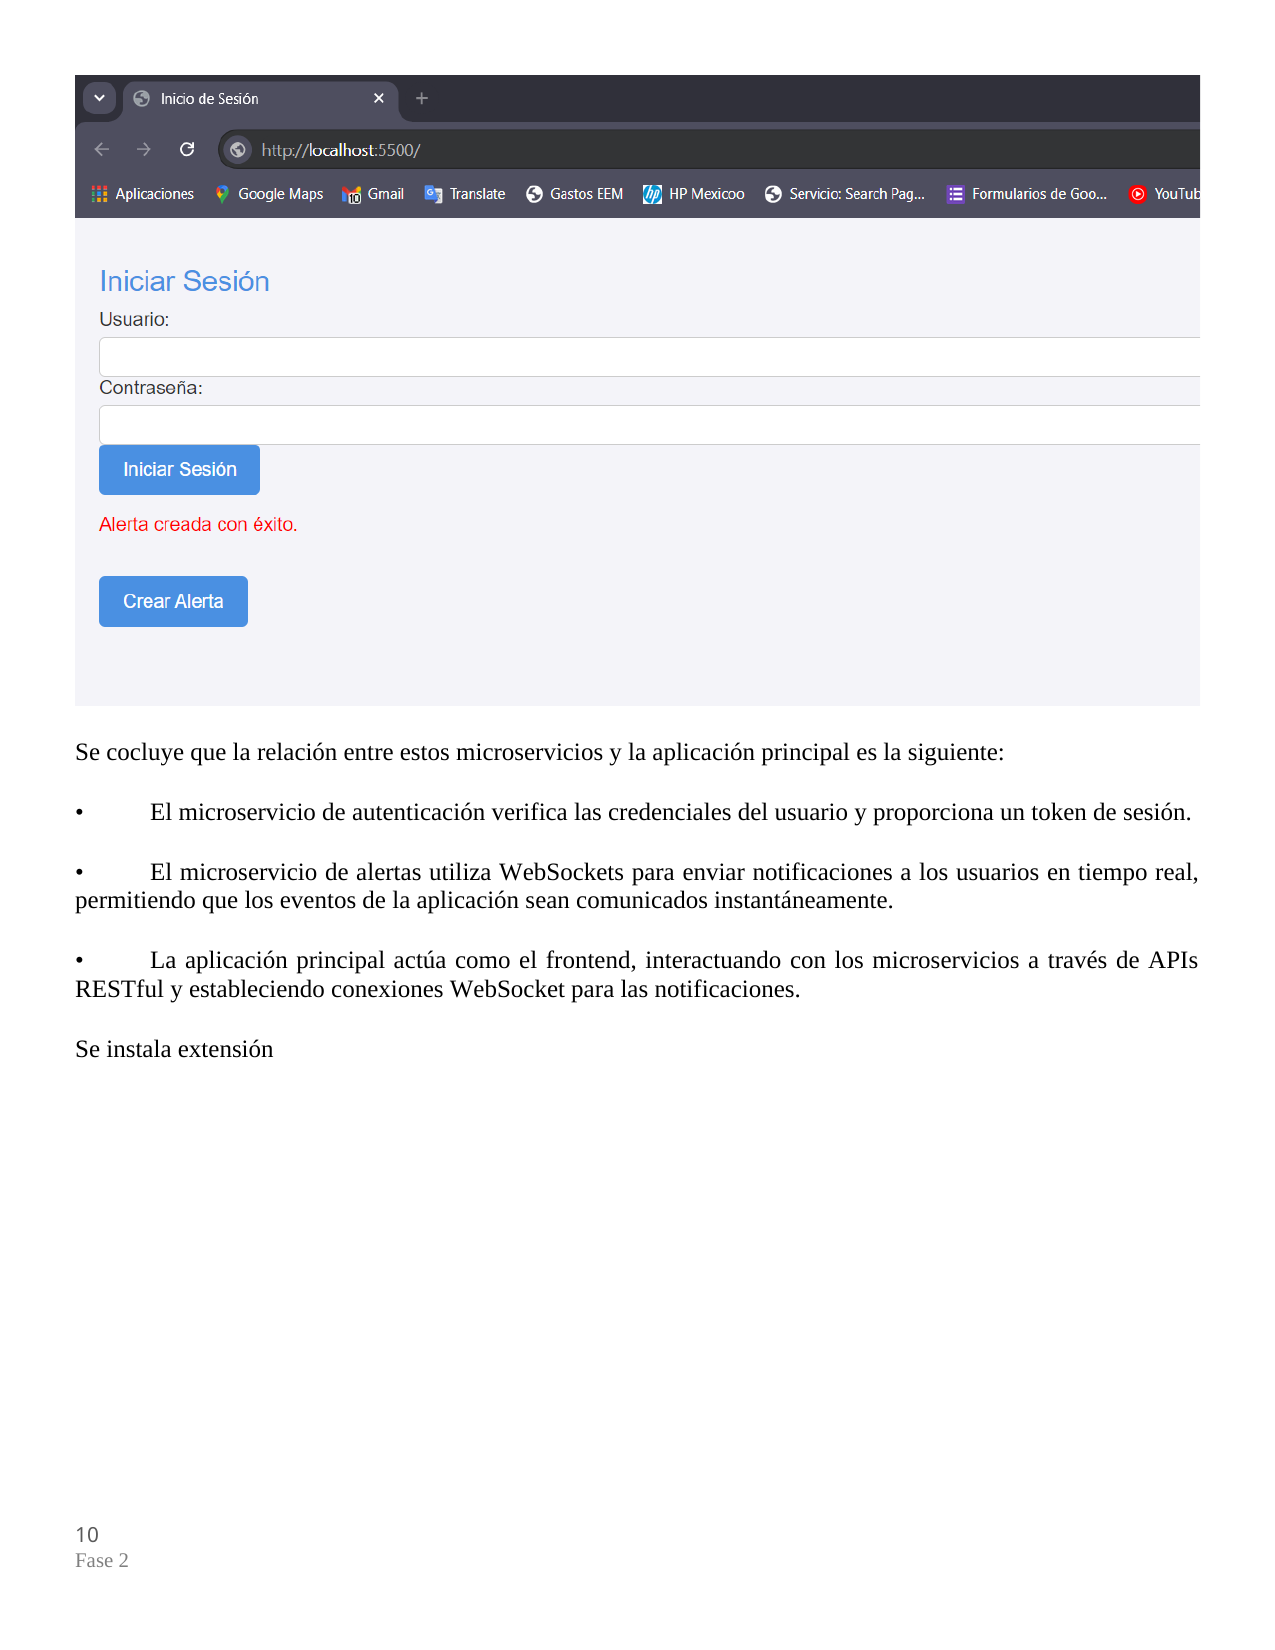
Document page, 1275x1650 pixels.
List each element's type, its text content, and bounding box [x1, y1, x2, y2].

picture [75, 75, 1200, 706]
text • La aplicación principal actúa como el frontend, interactuando con los microservicios a través de APIs RESTful y estableciendo conexiones WebSocket para las notificaciones. [75, 946, 1200, 1003]
text Se instala extensión [75, 1034, 1200, 1063]
text • El microservicio de autenticación verifica las credenciales del usuario y proporciona un token de sesión. [75, 797, 1200, 826]
text • El microservicio de alertas utiliza WebSockets para enviar notificaciones a los usuarios en tiempo real, permitiendo que los eventos de la aplicación sean comunicados instantáneamente. [75, 857, 1200, 914]
text Se cocluye que la relación entre estos microservicios y la aplicación principal es la siguiente: [75, 737, 1200, 766]
